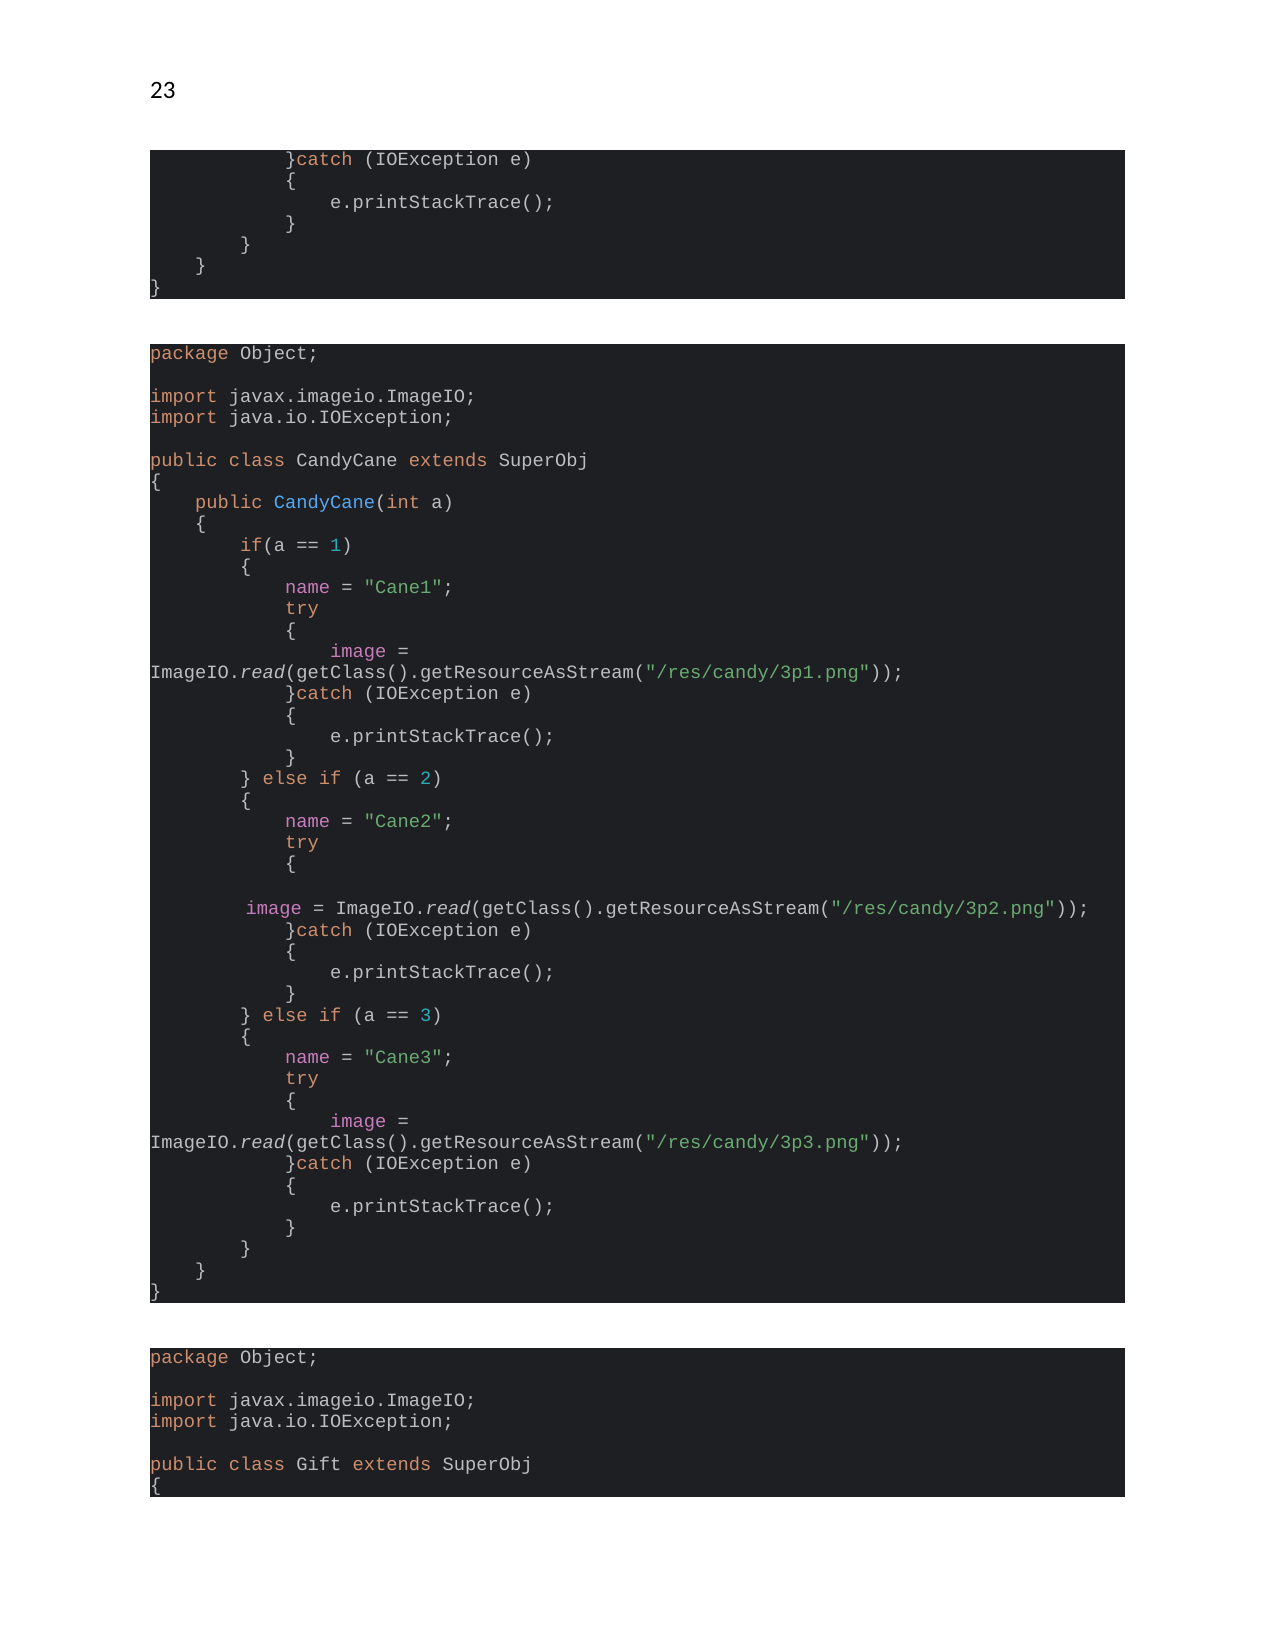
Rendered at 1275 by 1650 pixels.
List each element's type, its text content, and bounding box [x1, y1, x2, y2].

text image = ImageIO.read(getClass().getResourceAsStream("/res/candy/3p2.png")); }catch (IOException e) { e.printStackTrace(); } } else if (a == 3) { name = "Cane3"; try { image = ImageIO.read(getClass().getResourceAsStream("/res/candy/3p3.png")); }catch (IOException e) { e.printStackTrace(); } } } } [150, 899, 1125, 1303]
text package Object; import javax.imageio.ImageIO; import java.io.IOException; public class CandyCane extends SuperObj { public CandyCane(int a) { if(a == 1) { name = "Cane1"; try { image = ImageIO.read(getClass().getResourceAsStream("/res/candy/3p1.png")); }catch (IOException e) { e.printStackTrace(); } } else if (a == 2) { name = "Cane2"; try { [150, 344, 1125, 899]
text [150, 150, 1125, 299]
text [150, 1348, 1125, 1497]
